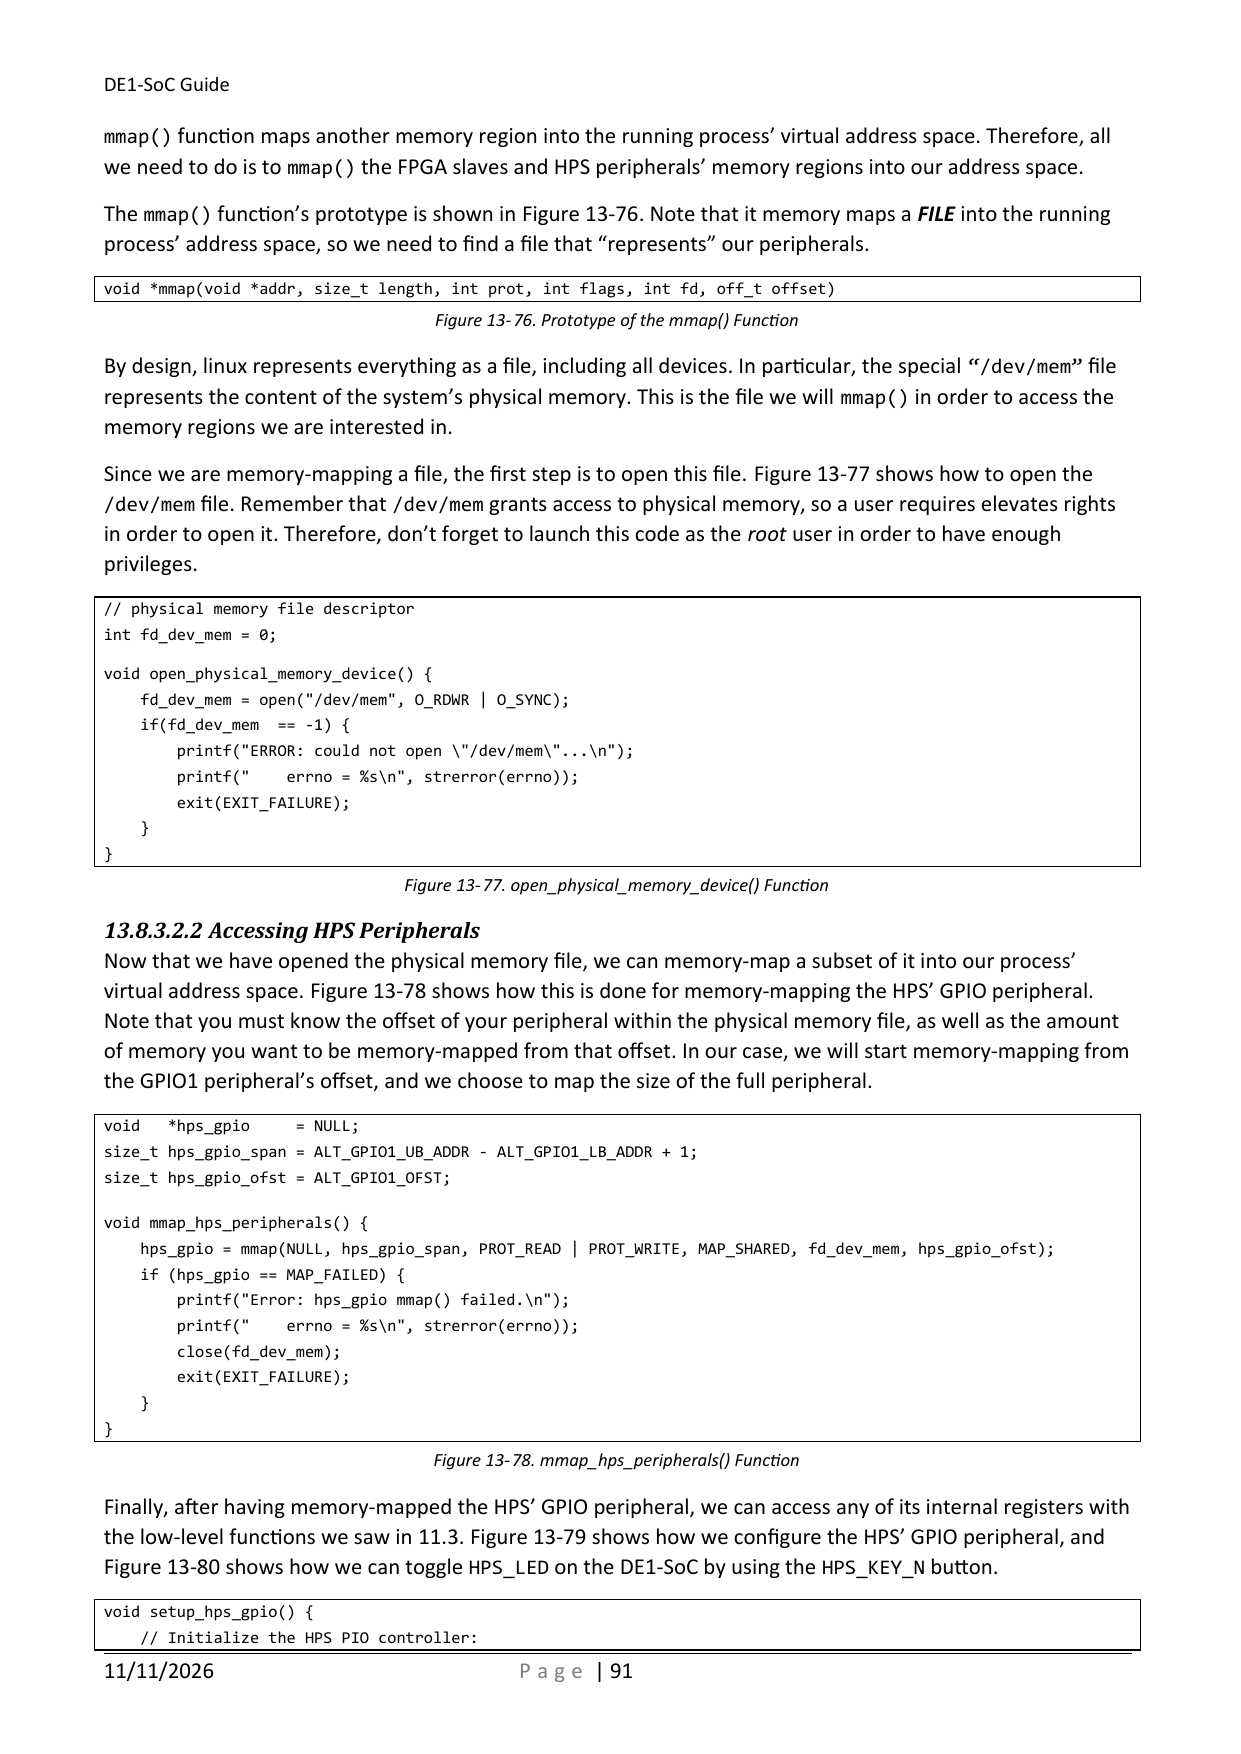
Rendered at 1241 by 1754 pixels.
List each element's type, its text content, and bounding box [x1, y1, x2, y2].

text // physical memory file descriptor [95, 598, 1140, 619]
text void mmap_hps_peripherals() { [95, 1191, 1140, 1233]
text fd_dev_mem = open("/dev/mem", O_RDWR | O_SYNC); [95, 687, 1140, 709]
text size_t hps_gpio_span = ALT_GPIO1_UB_ADDR - ALT_GPIO1_LB_ADDR + 1; [95, 1139, 1140, 1162]
text // Initialize the HPS PIO controller: [95, 1625, 1140, 1649]
text void *hps_gpio = NULL; [95, 1115, 1140, 1136]
text printf(" errno = %s\n", strerror(errno)); [95, 764, 1140, 787]
text By design, linux represents everything as a file, including all devices. In particular, the special “/dev/mem” file represents the content of the system’s physical memory. This is the file we will mmap() in order to access the memory regions we are interested in. [103, 352, 1132, 440]
subtitle Accessing HPS Peripherals [103, 917, 1132, 944]
text close(fd_dev_mem); [95, 1339, 1140, 1361]
text if (hps_gpio == MAP_FAILED) { [95, 1262, 1140, 1284]
text printf("ERROR: could not open \"/dev/mem\"...\n"); [95, 738, 1140, 761]
text exit(EXIT_FAILURE); [95, 1364, 1140, 1387]
text void *mmap(void *addr, size_t length, int prot, int flags, int fd, off_t offset) [95, 277, 1140, 301]
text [103, 122, 1132, 180]
text } [95, 1390, 1140, 1413]
text hps_gpio = mmap(NULL, hps_gpio_span, PROT_READ | PROT_WRITE, MAP_SHARED, fd_dev_mem, hps_gpio_ofst); [95, 1236, 1140, 1258]
text printf("Error: hps_gpio mmap() failed.\n"); [95, 1287, 1140, 1310]
text if(fd_dev_mem == -1) { [95, 712, 1140, 735]
text exit(EXIT_FAILURE); [95, 790, 1140, 812]
text } [95, 841, 1140, 866]
text size_t hps_gpio_ofst = ALT_GPIO1_OFST; [95, 1165, 1140, 1188]
text } [95, 815, 1140, 838]
text void setup_hps_gpio() { [95, 1600, 1140, 1622]
text } [95, 1416, 1140, 1441]
text int fd_dev_mem = 0; void open_physical_memory_device() { [95, 622, 1140, 684]
text printf(" errno = %s\n", strerror(errno)); [95, 1313, 1140, 1336]
